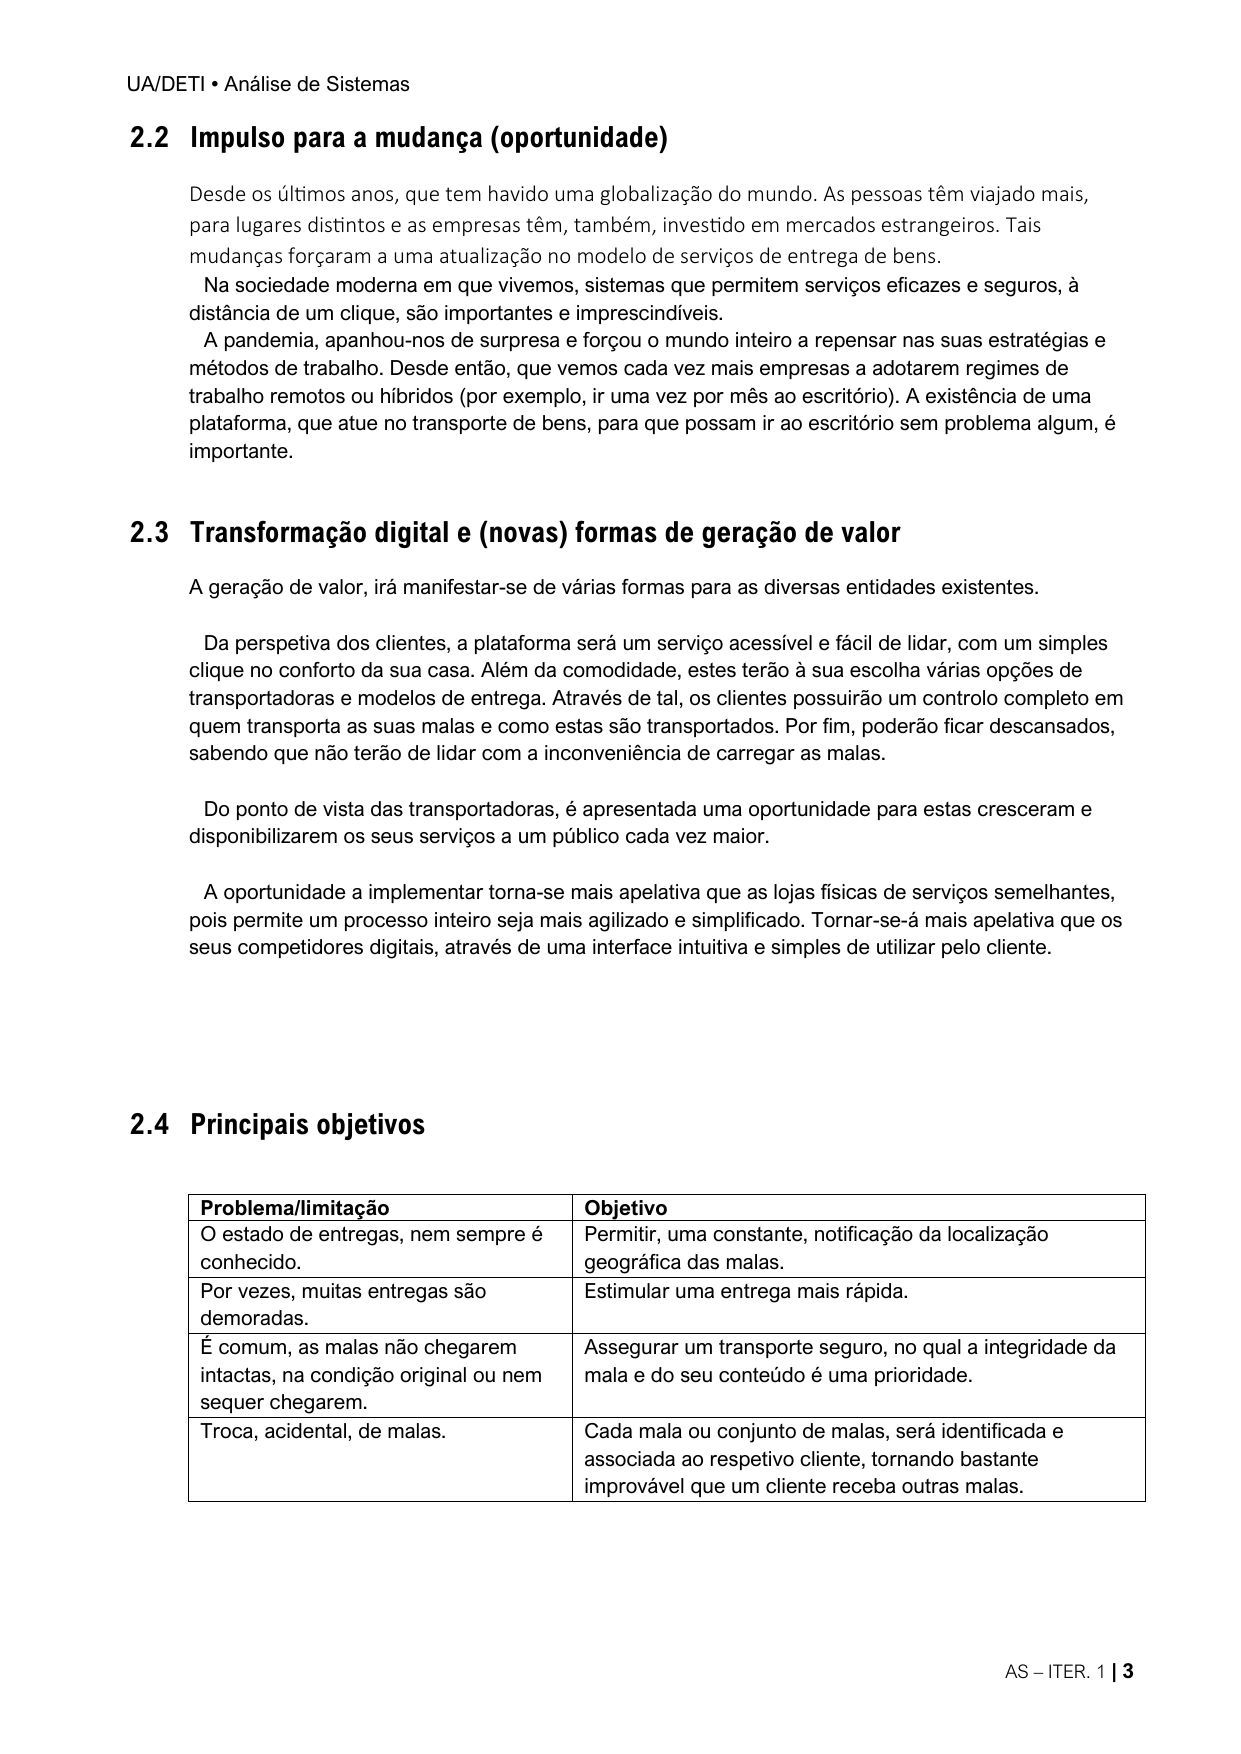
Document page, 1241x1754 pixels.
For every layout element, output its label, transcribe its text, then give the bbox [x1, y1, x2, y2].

text Da perspetiva dos clientes, a plataforma será um serviço acessível e fácil de lidar, com um simples clique no conforto da sua casa. Além da comodidade, estes terão à sua escolha várias opções de transportadoras e modelos de entrega. Através de tal, os clientes possuirão um controlo completo em quem transporta as suas malas e como estas são transportados. Por fim, poderão ficar descansados, sabendo que não terão de lidar com a inconveniência de carregar as malas. [189, 629, 1134, 766]
text A geração de valor, irá manifestar-se de várias formas para as diversas entidades existentes. [189, 574, 1134, 599]
text A pandemia, apanhou-nos de surpresa e forçou o mundo inteiro a repensar nas suas estratégias e métodos de trabalho. Desde então, que vemos cada vez mais empresas a adotarem regimes de trabalho remotos ou híbridos (por exemplo, ir uma vez por mês ao escritório). A existência de uma plataforma, que atue no transporte de bens, para que possam ir ao escritório sem problema algum, é importante. [189, 327, 1134, 463]
table_cell Cada mala ou conjunto de malas, será identificada e associada ao respetivo cliente, tornando bastante improvável que um cliente receba outras malas. [573, 1418, 1145, 1501]
text Do ponto de vista das transportadoras, é apresentada uma oportunidade para estas cresceram e disponibilizarem os seus serviços a um público cada vez maior. [189, 796, 1134, 849]
table_cell Por vezes, muitas entregas são demoradas. [189, 1278, 572, 1333]
table_cell Troca, acidental, de malas. [189, 1418, 572, 1501]
table_cell Assegurar um transporte seguro, no qual a integridade da mala e do seu conteúdo é uma prioridade. [573, 1334, 1145, 1417]
subtitle Transformação digital e (novas) formas de geração de valor [130, 516, 1075, 549]
text Desde os últimos anos, que tem havido uma globalização do mundo. As pessoas têm viajado mais, para lugares distintos e as empresas têm, também, investido em mercados estrangeiros. Tais mudanças forçaram a uma atualização no modelo de serviços de entrega de bens. [189, 179, 1134, 269]
subtitle Impulso para a mudança (oportunidade) [130, 121, 1075, 154]
table_header Problema/limitação [189, 1195, 572, 1220]
text Na sociedade moderna em que vivemos, sistemas que permitem serviços eficazes e seguros, à distância de um clique, são importantes e imprescindíveis. [189, 272, 1134, 325]
subtitle Principais objetivos [130, 1108, 1075, 1141]
table_cell É comum, as malas não chegarem intactas, na condição original ou nem sequer chegarem. [189, 1334, 572, 1417]
table_cell O estado de entregas, nem sempre é conhecido. [189, 1221, 572, 1277]
table_header Objetivo [573, 1195, 1145, 1220]
table_cell Permitir, uma constante, notificação da localização geográfica das malas. [573, 1221, 1145, 1277]
table_cell Estimular uma entrega mais rápida. [573, 1278, 1145, 1333]
text A oportunidade a implementar torna-se mais apelativa que as lojas físicas de serviços semelhantes, pois permite um processo inteiro seja mais agilizado e simplificado. Tornar-se-á mais apelativa que os seus competidores digitais, através de uma interface intuitiva e simples de utilizar pelo cliente. [189, 879, 1134, 959]
